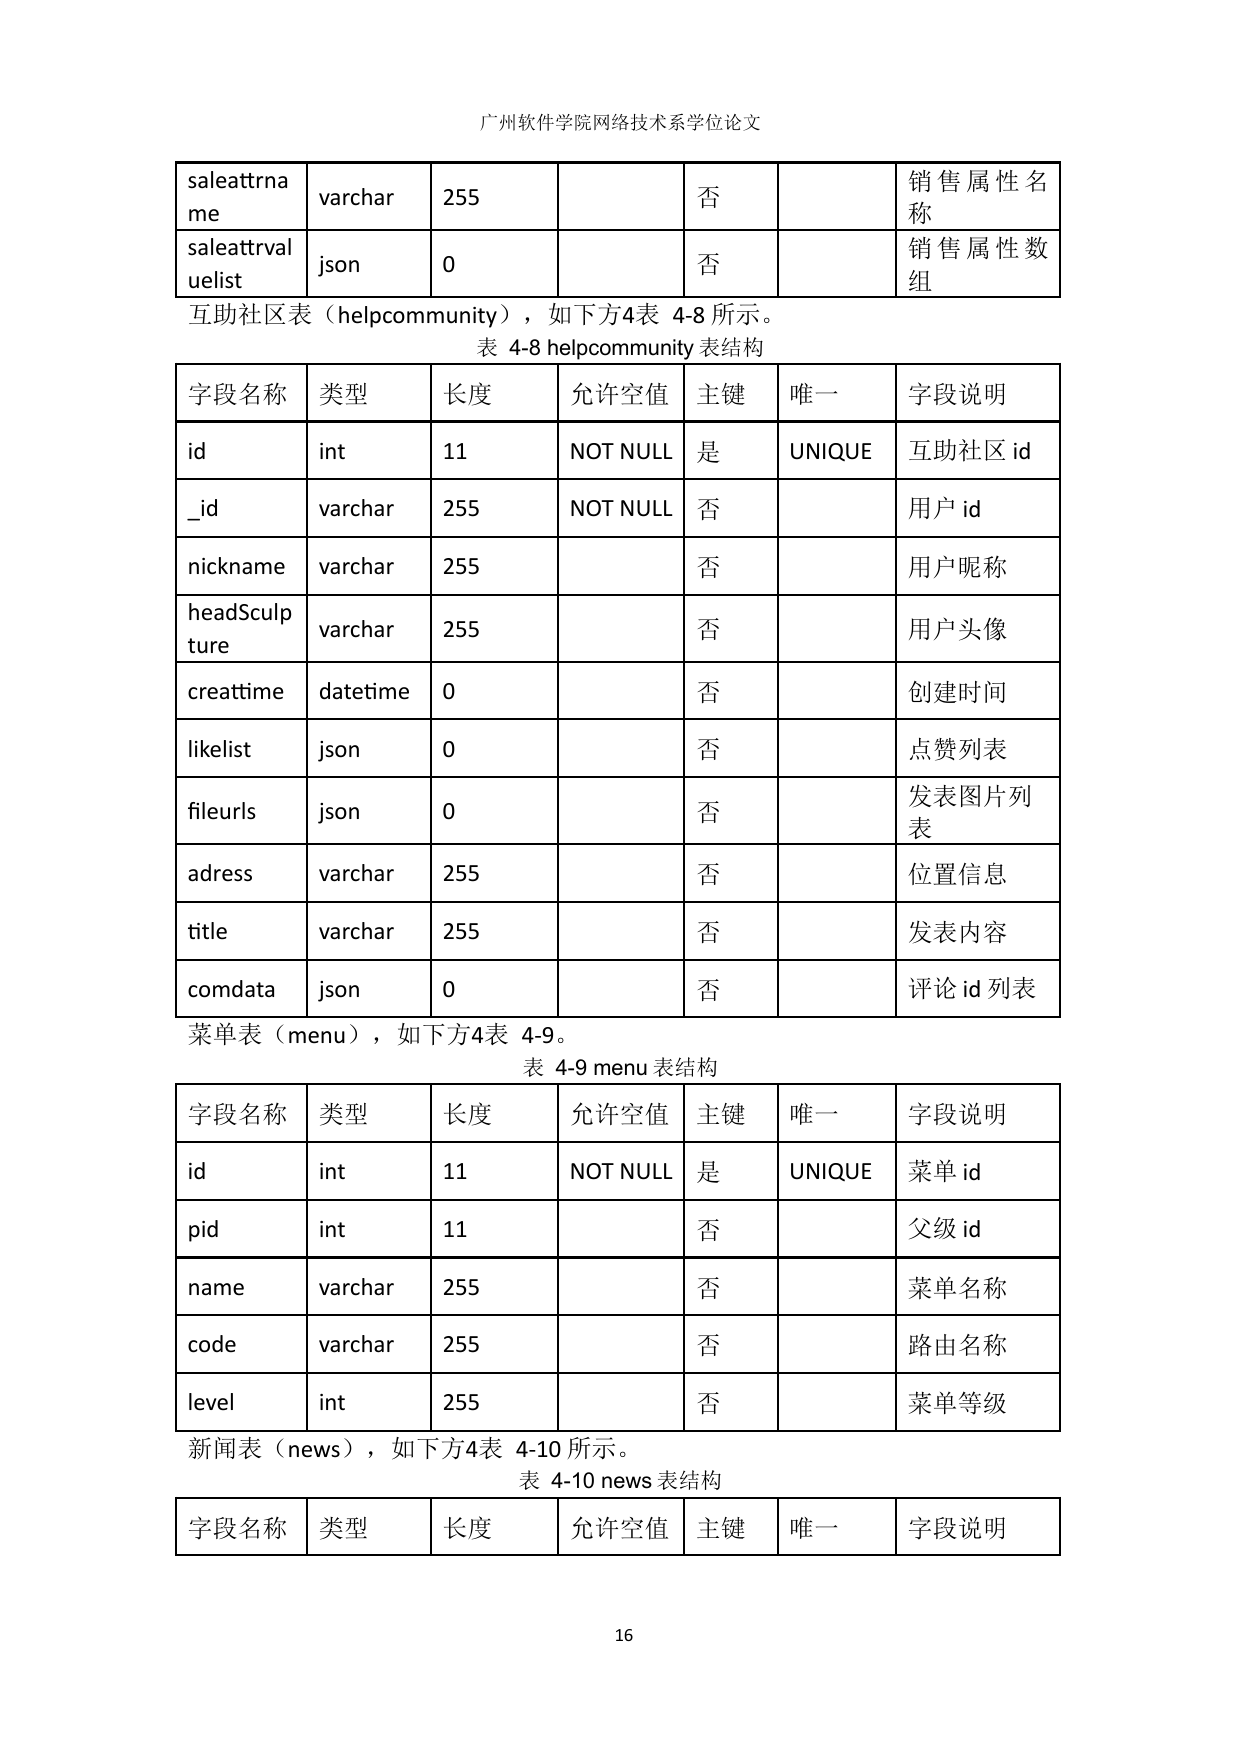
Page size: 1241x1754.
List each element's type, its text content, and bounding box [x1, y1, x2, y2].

table_cell varchar [308, 538, 430, 593]
table_cell varchar [308, 480, 430, 536]
table_cell fileurls [177, 778, 306, 843]
table_cell varchar [308, 845, 430, 901]
table_cell 255 [432, 1374, 557, 1429]
table_cell 菜单名称 [897, 1259, 1059, 1314]
table_cell [779, 1374, 895, 1429]
table_cell 11 [432, 423, 557, 478]
table_cell varchar [308, 1259, 430, 1314]
table_cell 否 [685, 1316, 777, 1372]
table_header 字段说明 [897, 1499, 1059, 1554]
table_cell 否 [685, 596, 777, 661]
table_cell 255 [432, 1259, 557, 1314]
table_cell json [308, 720, 430, 776]
table_cell 销售属性数组 [897, 231, 1059, 296]
table_cell [559, 1259, 683, 1314]
table_header 字段说明 [897, 365, 1059, 420]
table_cell 是 [685, 1143, 777, 1199]
table_cell 路由名称 [897, 1316, 1059, 1372]
table_cell 父级id [897, 1201, 1059, 1256]
table_cell comdata [177, 961, 306, 1016]
table_cell 用户昵称 [897, 538, 1059, 593]
table_cell 否 [685, 538, 777, 593]
table_cell int [308, 1201, 430, 1256]
table_cell 否 [685, 1374, 777, 1429]
table_cell [779, 961, 895, 1016]
table_cell [779, 480, 895, 536]
table_cell 用户id [897, 480, 1059, 536]
table_cell int [308, 1143, 430, 1199]
table_cell 255 [432, 480, 557, 536]
table_cell headSculpture [177, 596, 306, 661]
text 表 4-9 menu表结构 [187, 1051, 1053, 1083]
table_cell nickname [177, 538, 306, 593]
table_header 类型 [308, 1085, 430, 1141]
table_header 长度 [432, 365, 557, 420]
table_cell [559, 1201, 683, 1256]
table_cell NOT NULL [559, 1143, 683, 1199]
table_cell NOT NULL [559, 480, 683, 536]
table_cell name [177, 1259, 306, 1314]
table_header 字段说明 [897, 1085, 1059, 1141]
table_cell 0 [432, 720, 557, 776]
table_cell 0 [432, 663, 557, 718]
table_cell 否 [685, 1201, 777, 1256]
table_cell [779, 778, 895, 843]
text 新闻表（news），如下方表 4-10所示。 [187, 1432, 1053, 1464]
table_cell saleattrname [177, 164, 306, 228]
table_header 类型 [308, 365, 430, 420]
table_cell 255 [432, 1316, 557, 1372]
table_cell [559, 720, 683, 776]
table_cell [559, 903, 683, 958]
table_cell UNIQUE [779, 1143, 895, 1199]
table_header 长度 [432, 1085, 557, 1141]
table_cell [779, 720, 895, 776]
table_cell 位置信息 [897, 845, 1059, 901]
table_cell 创建时间 [897, 663, 1059, 718]
table_cell [779, 845, 895, 901]
table_header 字段名称 [177, 1085, 306, 1141]
table_cell [559, 778, 683, 843]
table_cell id [177, 423, 306, 478]
table_cell varchar [308, 1316, 430, 1372]
table_cell [779, 596, 895, 661]
table_cell _id [177, 480, 306, 536]
table_cell 0 [432, 778, 557, 843]
table_header 字段名称 [177, 365, 306, 420]
table_cell 255 [432, 538, 557, 593]
table_cell code [177, 1316, 306, 1372]
table_cell 255 [432, 164, 557, 228]
table_cell 否 [685, 480, 777, 536]
table_cell 否 [685, 663, 777, 718]
table_cell UNIQUE [779, 423, 895, 478]
table_cell [559, 845, 683, 901]
table_cell [779, 663, 895, 718]
table_cell 互助社区id [897, 423, 1059, 478]
table_cell 0 [432, 961, 557, 1016]
table_cell json [308, 231, 430, 296]
table_cell [779, 1316, 895, 1372]
table_cell [779, 903, 895, 958]
table_header 主键 [685, 1499, 777, 1554]
table_cell 0 [432, 231, 557, 296]
table_cell id [177, 1143, 306, 1199]
table_cell saleattrvaluelist [177, 231, 306, 296]
table_cell pid [177, 1201, 306, 1256]
table_cell 用户头像 [897, 596, 1059, 661]
table_header 类型 [308, 1499, 430, 1554]
table_cell [559, 1374, 683, 1429]
table_cell 点赞列表 [897, 720, 1059, 776]
table_cell 菜单等级 [897, 1374, 1059, 1429]
text 表 4-8 helpcommunity表结构 [187, 330, 1053, 363]
table_cell 否 [685, 231, 777, 296]
table_cell 否 [685, 720, 777, 776]
table_header 允许空值 [559, 1085, 683, 1141]
text 互助社区表（helpcommunity），如下方表 4-8所示。 [187, 298, 1053, 330]
text 菜单表（menu），如下方表 4-9。 [187, 1018, 1053, 1051]
table_header 允许空值 [559, 1499, 683, 1554]
table_cell 255 [432, 845, 557, 901]
table_cell [779, 1201, 895, 1256]
table_cell datetime [308, 663, 430, 718]
table_cell varchar [308, 903, 430, 958]
table_header 唯一 [779, 365, 895, 420]
table_header 主键 [685, 365, 777, 420]
table_cell int [308, 1374, 430, 1429]
table_cell [559, 538, 683, 593]
table_cell 否 [685, 164, 777, 228]
table_cell [779, 1259, 895, 1314]
table_cell 发表内容 [897, 903, 1059, 958]
table_cell [779, 231, 895, 296]
table_cell int [308, 423, 430, 478]
table_cell 否 [685, 903, 777, 958]
table_cell [559, 1316, 683, 1372]
table_cell 11 [432, 1143, 557, 1199]
table_cell adress [177, 845, 306, 901]
table_cell [559, 164, 683, 228]
table_header 长度 [432, 1499, 557, 1554]
table_cell NOT NULL [559, 423, 683, 478]
table_cell [559, 961, 683, 1016]
table_cell level [177, 1374, 306, 1429]
table_cell json [308, 961, 430, 1016]
table_cell creattime [177, 663, 306, 718]
table_cell [779, 164, 895, 228]
table_cell likelist [177, 720, 306, 776]
table_header 主键 [685, 1085, 777, 1141]
table_cell 菜单id [897, 1143, 1059, 1199]
table_cell 255 [432, 903, 557, 958]
table_cell 否 [685, 961, 777, 1016]
table_cell [779, 538, 895, 593]
table_cell 评论id列表 [897, 961, 1059, 1016]
text 表 4-10 news表结构 [187, 1464, 1053, 1497]
table_cell varchar [308, 596, 430, 661]
table_header 允许空值 [559, 365, 683, 420]
table_cell 销售属性名称 [897, 164, 1059, 228]
table_cell 否 [685, 845, 777, 901]
table_cell 是 [685, 423, 777, 478]
table_cell [559, 596, 683, 661]
table_cell title [177, 903, 306, 958]
table_cell 否 [685, 778, 777, 843]
table_cell 否 [685, 1259, 777, 1314]
table_cell 发表图片列表 [897, 778, 1059, 843]
table_header 唯一 [779, 1499, 895, 1554]
table_cell [559, 231, 683, 296]
table_cell varchar [308, 164, 430, 228]
table_header 唯一 [779, 1085, 895, 1141]
table_cell 255 [432, 596, 557, 661]
table_cell [559, 663, 683, 718]
table_cell json [308, 778, 430, 843]
table_cell 11 [432, 1201, 557, 1256]
table_header 字段名称 [177, 1499, 306, 1554]
